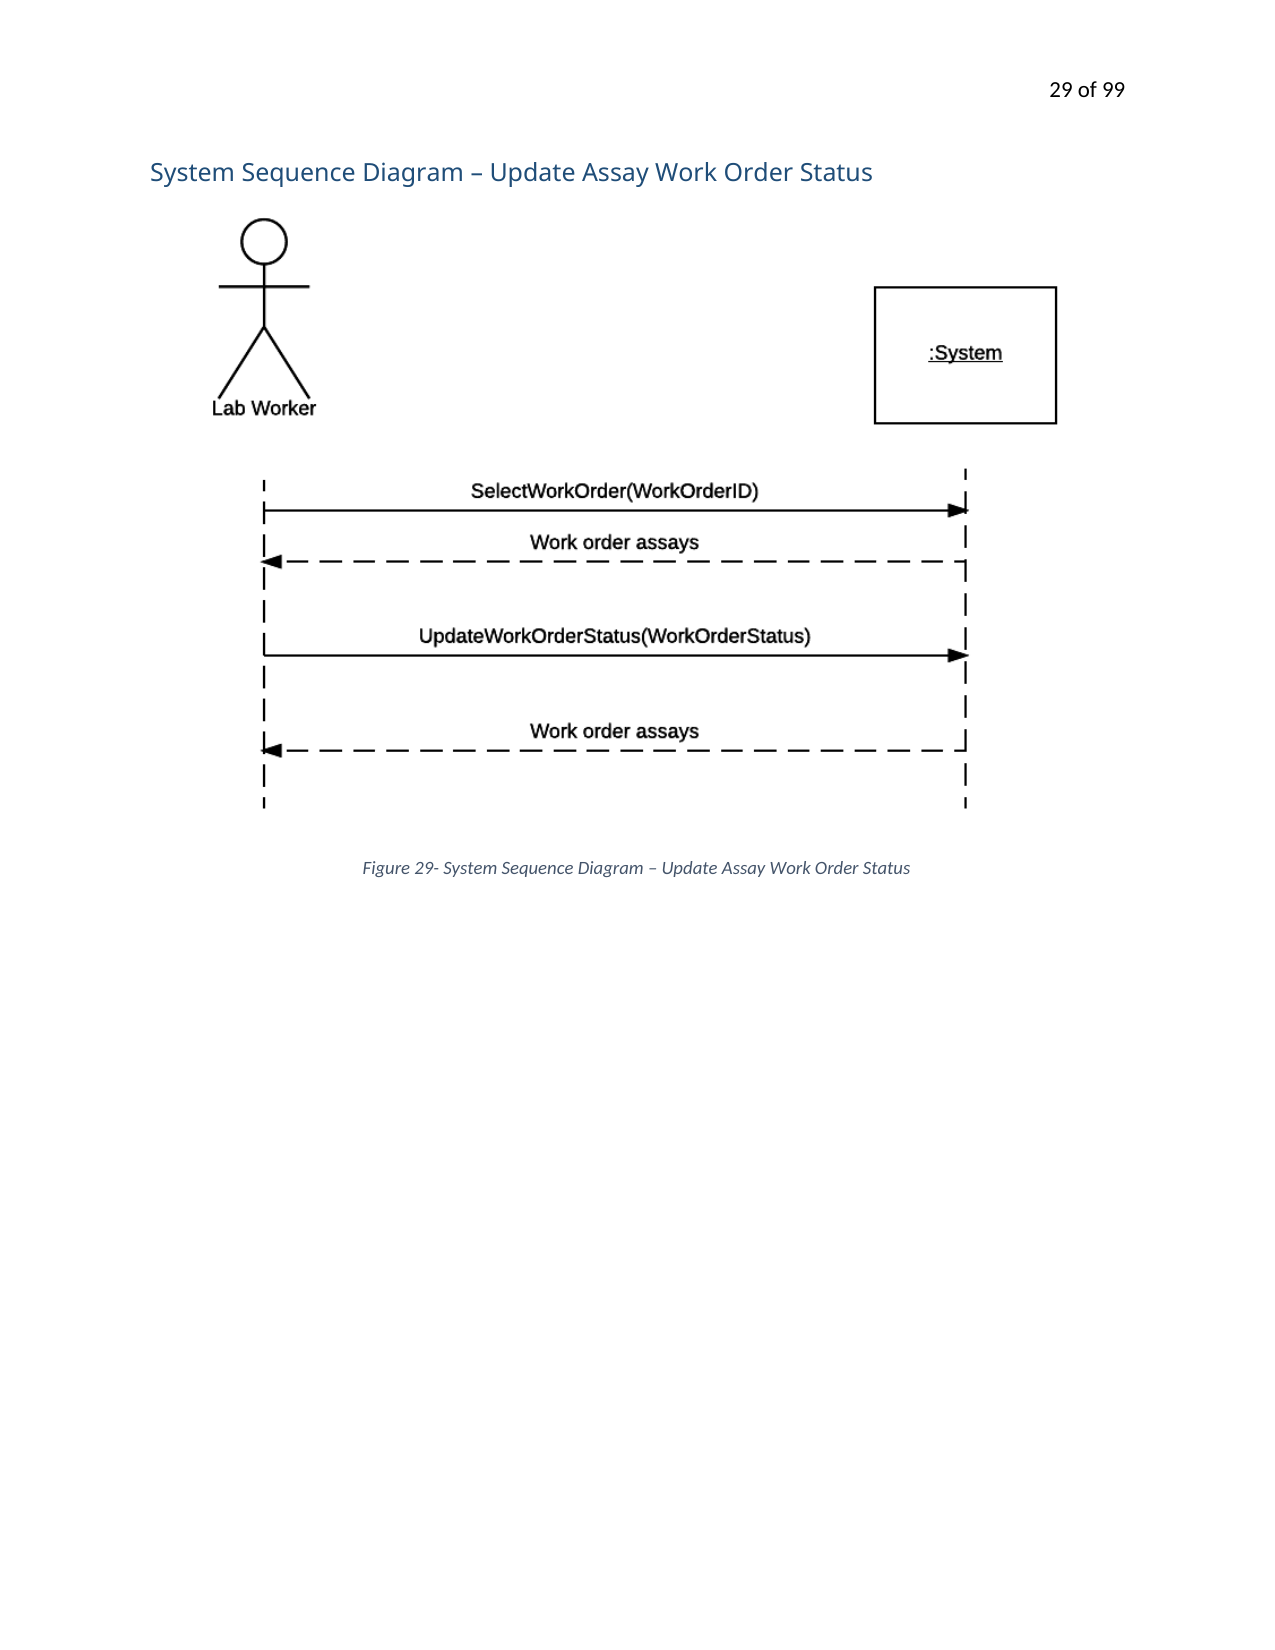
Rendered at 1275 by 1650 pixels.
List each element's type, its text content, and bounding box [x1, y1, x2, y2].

subtitle System Sequence Diagram – Update Assay Work Order Status [150, 154, 1125, 188]
picture [177, 191, 1098, 838]
